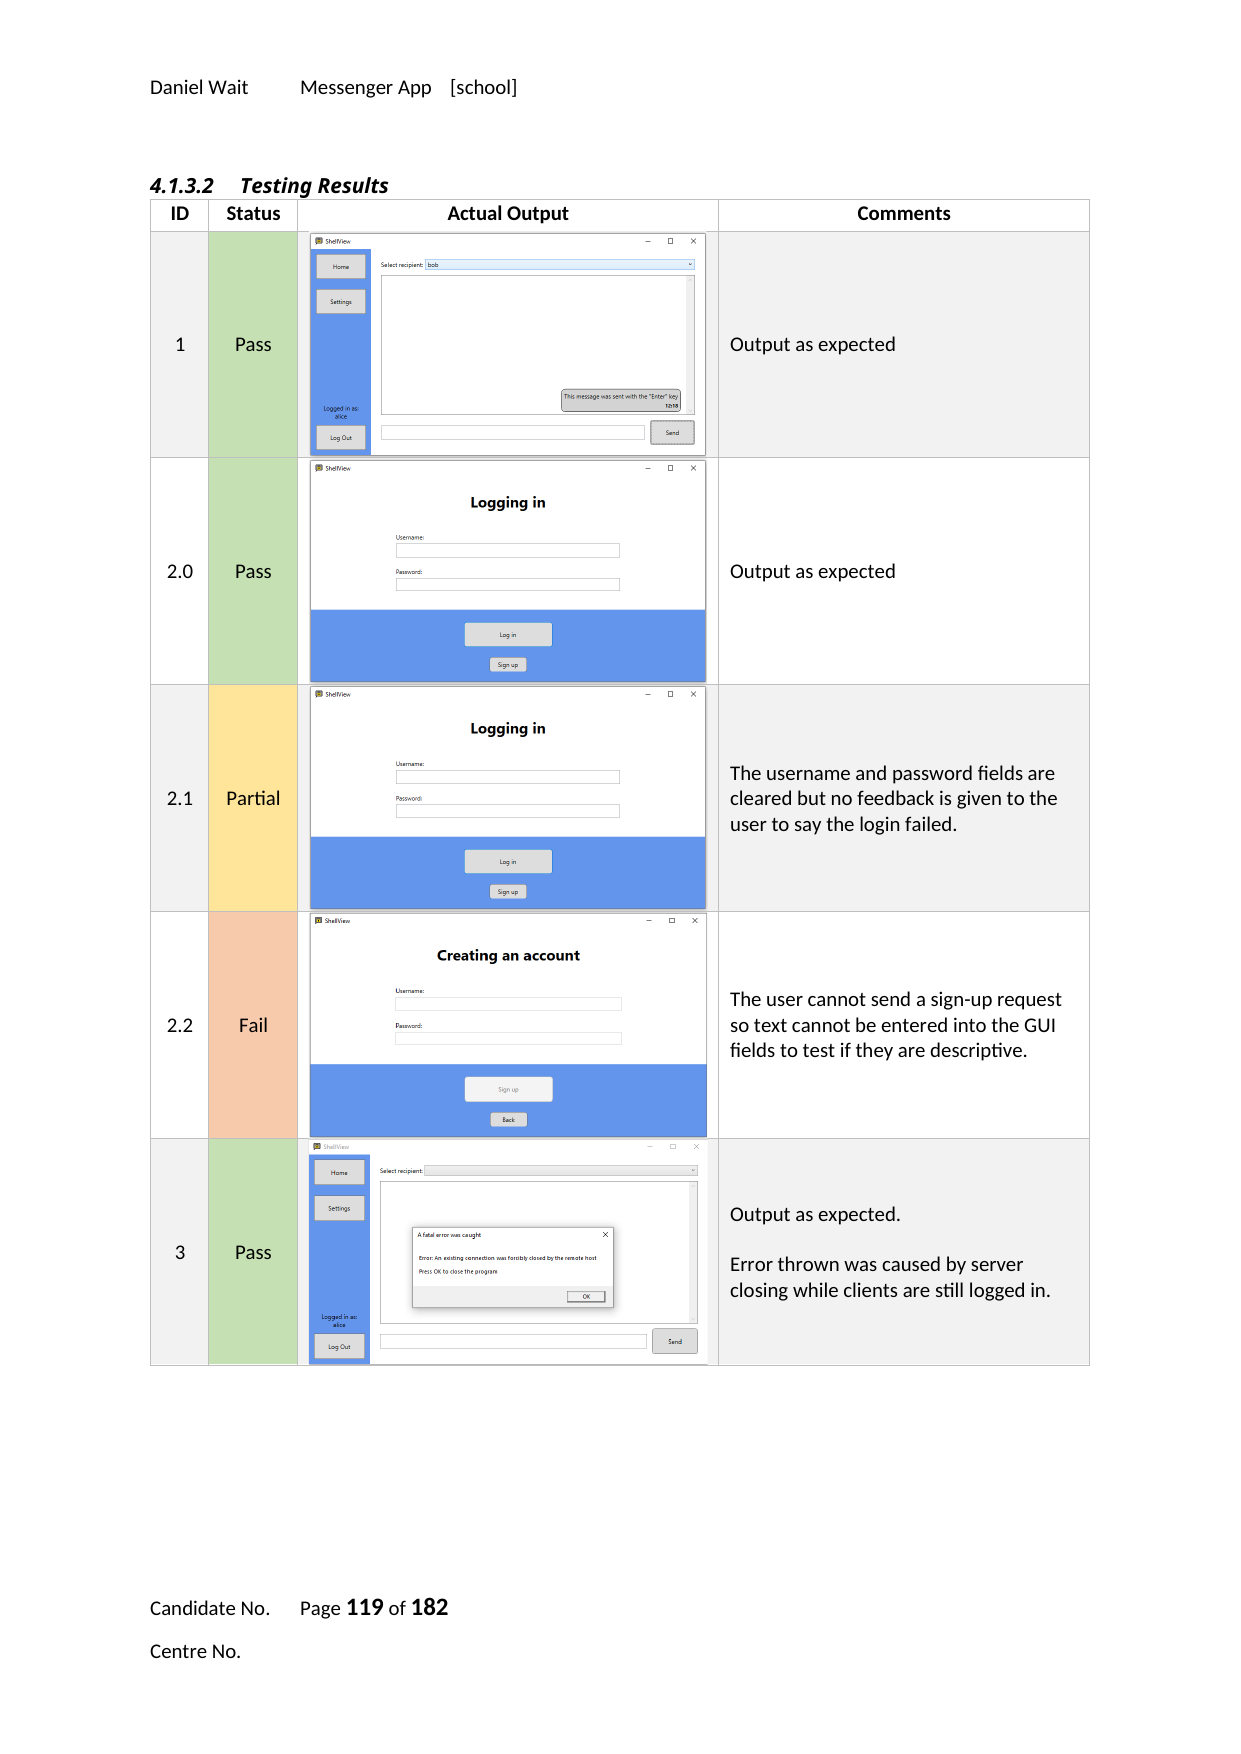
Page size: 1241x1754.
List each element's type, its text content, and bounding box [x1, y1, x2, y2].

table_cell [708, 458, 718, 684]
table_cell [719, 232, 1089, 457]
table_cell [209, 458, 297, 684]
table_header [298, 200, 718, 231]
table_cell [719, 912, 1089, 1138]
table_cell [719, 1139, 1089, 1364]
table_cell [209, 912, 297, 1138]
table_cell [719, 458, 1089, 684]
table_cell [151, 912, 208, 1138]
picture [308, 458, 708, 684]
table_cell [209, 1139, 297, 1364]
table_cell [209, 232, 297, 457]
picture [308, 912, 708, 1365]
picture [308, 231, 707, 457]
subtitle Testing Results [150, 171, 1090, 199]
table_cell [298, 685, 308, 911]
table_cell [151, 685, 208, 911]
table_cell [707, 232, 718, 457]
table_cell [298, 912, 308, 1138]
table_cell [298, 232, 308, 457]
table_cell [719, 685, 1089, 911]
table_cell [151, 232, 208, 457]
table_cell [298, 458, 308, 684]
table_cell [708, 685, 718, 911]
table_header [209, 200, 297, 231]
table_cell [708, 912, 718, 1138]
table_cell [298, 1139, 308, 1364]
picture [308, 685, 708, 911]
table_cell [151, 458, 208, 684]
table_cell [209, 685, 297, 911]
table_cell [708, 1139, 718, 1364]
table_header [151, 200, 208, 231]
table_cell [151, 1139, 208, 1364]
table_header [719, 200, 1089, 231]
